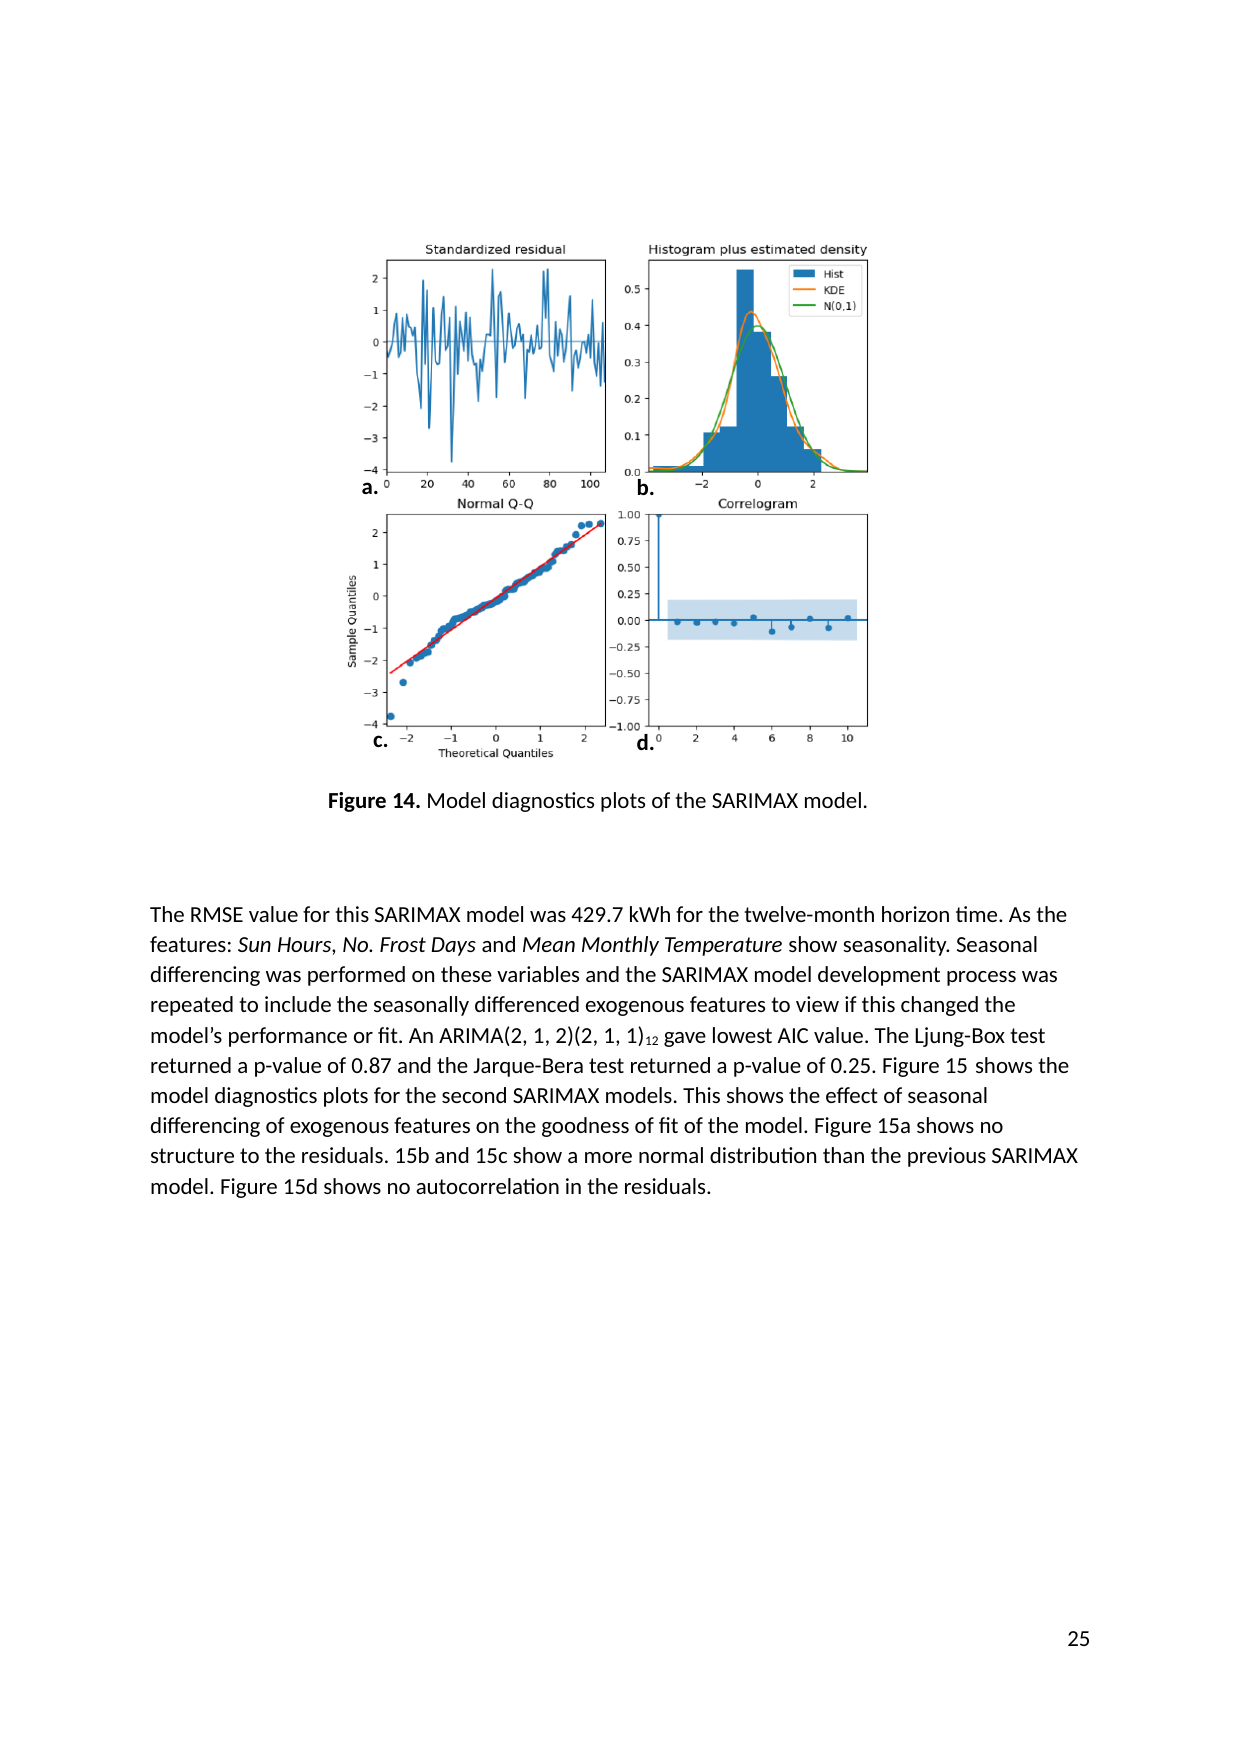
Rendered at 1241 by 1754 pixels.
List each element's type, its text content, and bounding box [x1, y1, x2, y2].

text The RMSE value for this SARIMAX model was 429.7 kWh for the twelve-month horizon time. As the features: Sun Hours, No. Frost Days and Mean Monthly Temperature show seasonality. Seasonal differencing was performed on these variables and the SARIMAX model development process was repeated to include the seasonally differenced exogenous features to view if this changed the model’s performance or fit. An ARIMA(2, 1, 2)(2, 1, 1)12 gave lowest AIC value. The Ljung-Box test returned a p-value of 0.87 and the Jarque-Bera test returned a p-value of 0.25. Figure 15 shows the model diagnostics plots for the second SARIMAX models. This shows the effect of seasonal differencing of exogenous features on the goodness of fit of the model. Figure 15a shows no structure to the residuals. 15b and 15c show a more normal distribution than the previous SARIMAX model. Figure 15d shows no autocorrelation in the residuals. [150, 900, 1090, 1200]
picture [342, 239, 897, 771]
